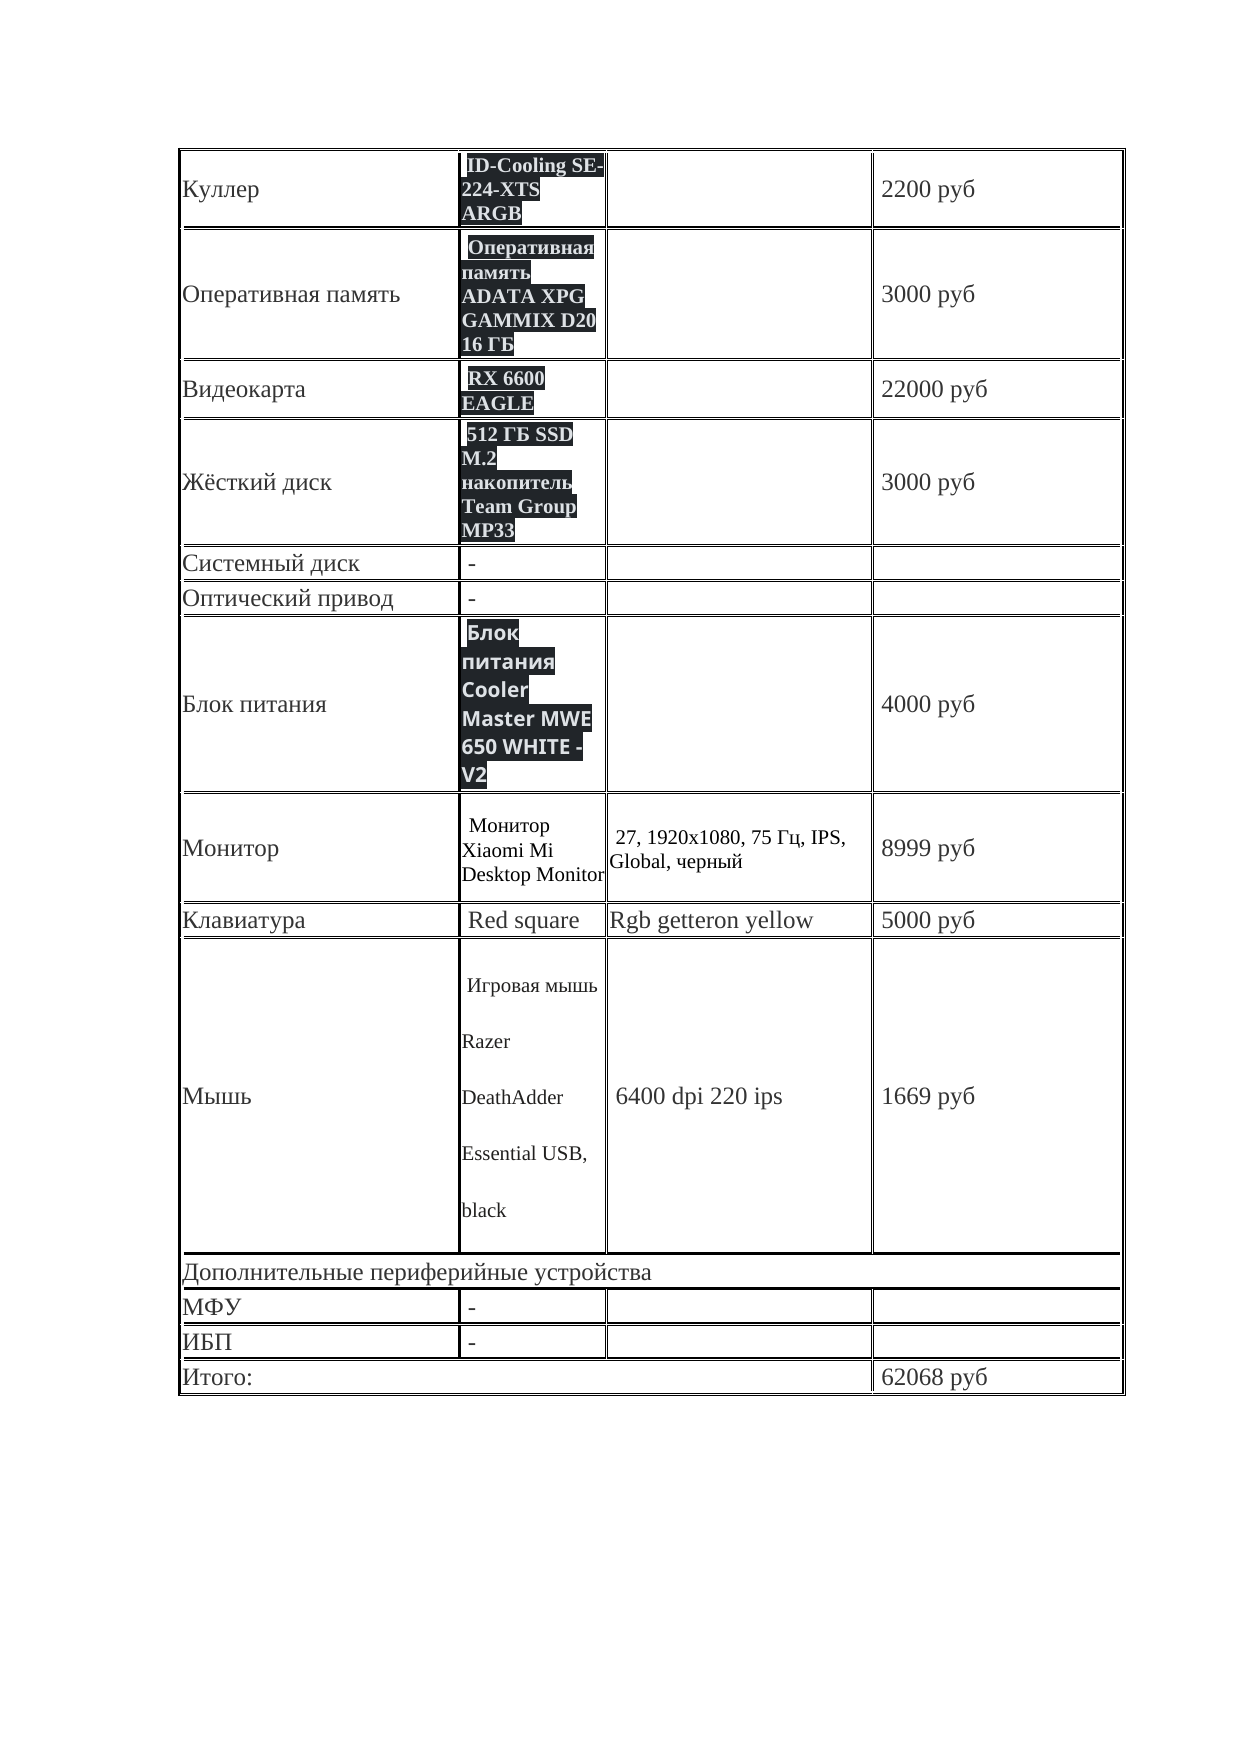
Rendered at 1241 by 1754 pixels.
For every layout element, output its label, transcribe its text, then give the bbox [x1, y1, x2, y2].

table_cell 62068 руб [873, 1357, 1123, 1392]
table_cell - [461, 547, 605, 578]
table_cell Оперативная память ADATA XPG GAMMIX D20 16 ГБ [461, 230, 605, 358]
table_cell Блок питания Cooler Master MWE 650 WHITE - V2 [461, 617, 605, 791]
table_cell МФУ [181, 1287, 458, 1322]
table_cell [608, 582, 871, 614]
table_cell - [461, 1290, 605, 1322]
table_cell [608, 1326, 871, 1357]
table_cell [608, 617, 871, 791]
table_cell Игровая мышь Razer DeathAdder Essential USB, black [461, 939, 605, 1252]
table_cell [874, 579, 1123, 614]
table_cell [608, 361, 871, 417]
table_cell 27, 1920x1080, 75 Гц, IPS, Global, черный [608, 794, 871, 901]
table_cell Куллер [180, 149, 459, 226]
table_cell Итого: [181, 1357, 873, 1392]
table_cell Оптический привод [181, 579, 458, 614]
table_cell 5000 руб [873, 901, 1124, 936]
table_cell [608, 1290, 871, 1322]
table_cell 8999 руб [873, 791, 1124, 901]
table_cell Red square [461, 904, 605, 936]
table_cell [608, 547, 871, 578]
table_cell [608, 230, 871, 358]
table_cell 3000 руб [874, 226, 1123, 358]
table_cell Системный диск [181, 544, 458, 578]
table_cell 2200 руб [873, 151, 1122, 226]
table_cell 6400 dpi 220 ips [608, 939, 871, 1252]
table_cell [874, 1322, 1123, 1357]
table_cell RX 6600 EAGLE [461, 361, 605, 417]
table_cell [874, 1287, 1122, 1322]
table_cell ID-Cooling SE-224-XTS ARGB [459, 151, 607, 226]
table_cell 4000 руб [873, 614, 1124, 791]
table_cell [608, 420, 871, 543]
table_cell 22000 руб [873, 358, 1124, 417]
table_cell Дополнительные периферийные устройства [181, 1252, 1122, 1287]
table_cell Жёсткий диск [180, 417, 459, 543]
table_cell 3000 руб [873, 417, 1124, 543]
table_cell Мышь [180, 936, 459, 1252]
table_cell Монитор [180, 791, 459, 901]
table_cell - [461, 582, 605, 614]
table_cell Монитор Xiaomi Mi Desktop Monitor [461, 794, 605, 901]
table_cell 1669 руб [873, 936, 1124, 1252]
table_cell [874, 544, 1123, 578]
table_cell - [461, 1326, 605, 1357]
table_cell Блок питания [180, 614, 459, 791]
table_cell [607, 151, 873, 226]
table_cell Rgb getteron yellow [608, 904, 871, 936]
table_cell Видеокарта [180, 358, 459, 417]
table_cell ИБП [181, 1322, 458, 1357]
table_cell Оперативная память [181, 226, 458, 358]
table_cell 512 ГБ SSD M.2 накопитель Team Group MP33 [461, 420, 605, 543]
table_cell Клавиатура [180, 901, 459, 936]
